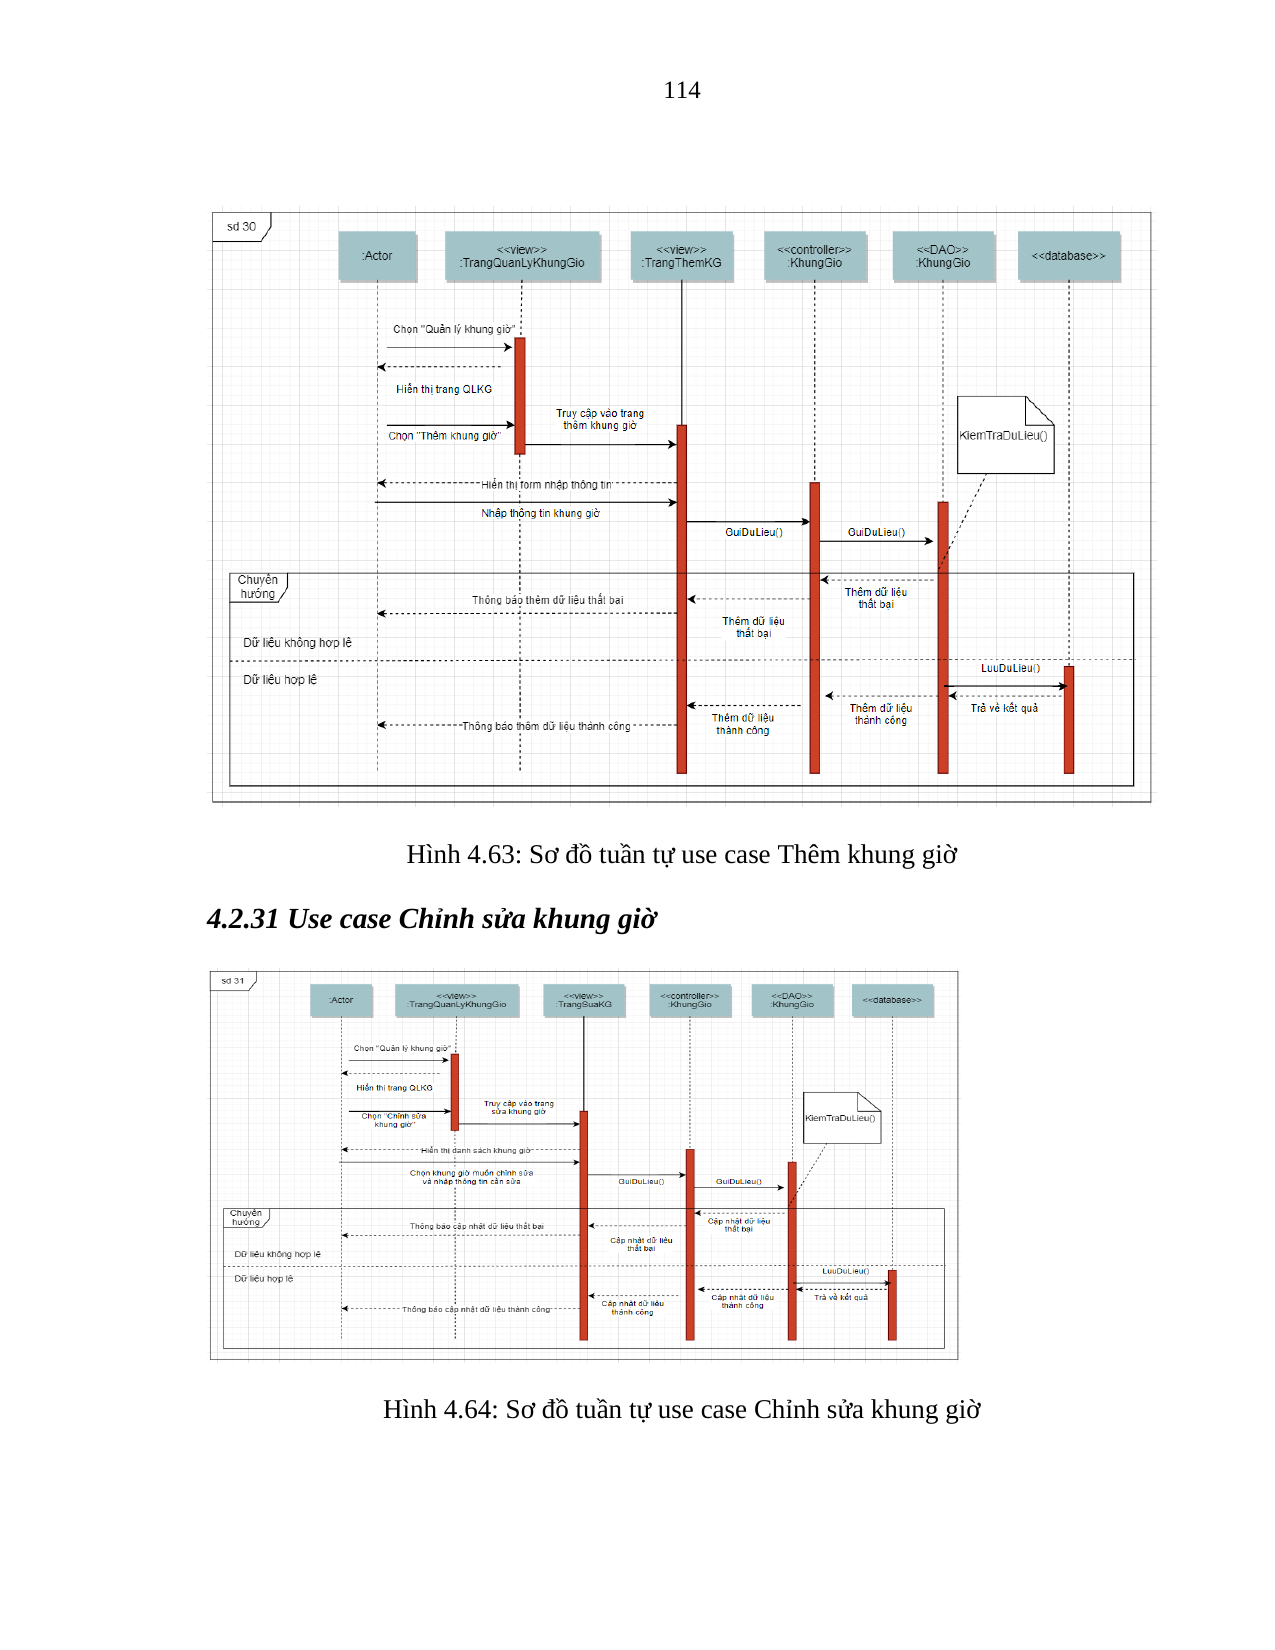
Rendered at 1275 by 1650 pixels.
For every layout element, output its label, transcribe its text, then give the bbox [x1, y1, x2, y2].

text Hình 4.63: Sơ đồ tuần tự use case Thêm khung giờ [207, 838, 1157, 869]
picture [206, 968, 962, 1363]
text Hình 4.64: Sơ đồ tuần tự use case Chỉnh sửa khung giờ [207, 1393, 1157, 1424]
picture [206, 206, 1157, 807]
text 4.2.31 Use case Chỉnh sửa khung giờ [207, 901, 1157, 935]
